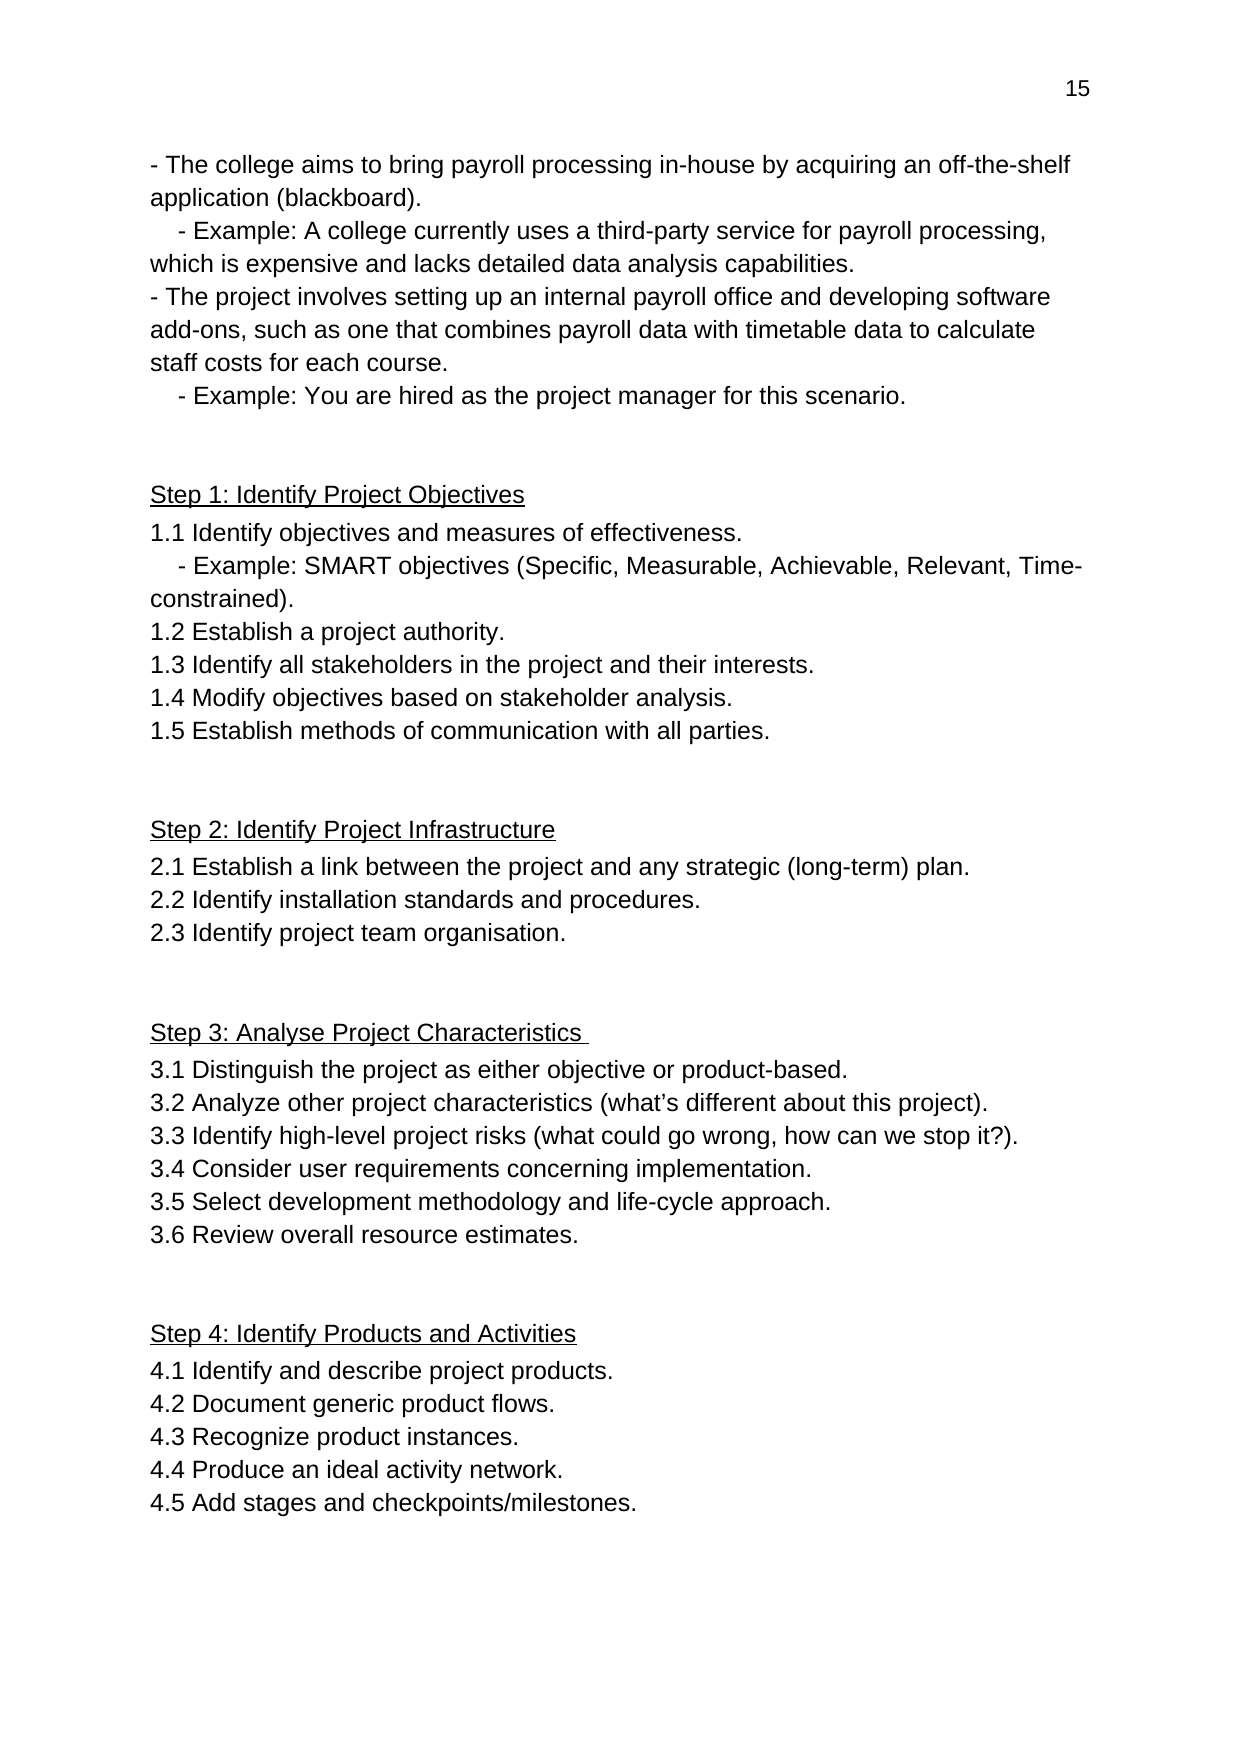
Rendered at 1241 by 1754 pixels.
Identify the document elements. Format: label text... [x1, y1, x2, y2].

text 3.4 Consider user requirements concerning implementation. [150, 1154, 1090, 1182]
text - Example: You are hired as the project manager for this scenario. [150, 381, 1090, 410]
text 1.4 Modify objectives based on stakeholder analysis. [150, 683, 1090, 711]
text 1.2 Establish a project authority. [150, 617, 1090, 645]
subtitle Step 3: Analyse Project Characteristics [150, 1018, 1090, 1046]
text - Example: SMART objectives (Specific, Measurable, Achievable, Relevant, Time-constrained). [150, 551, 1090, 612]
text 4.3 Recognize product instances. [150, 1422, 1090, 1451]
text - The college aims to bring payroll processing in-house by acquiring an off-the-shelf application (blackboard). [150, 150, 1090, 212]
text 3.6 Review overall resource estimates. [150, 1220, 1090, 1248]
text 3.1 Distinguish the project as either objective or product-based. [150, 1055, 1090, 1083]
subtitle Step 1: Identify Project Objectives [150, 481, 1090, 509]
text 4.1 Identify and describe project products. [150, 1356, 1090, 1385]
text 4.2 Document generic product flows. [150, 1389, 1090, 1418]
text 2.1 Establish a link between the project and any strategic (long-term) plan. [150, 852, 1090, 881]
subtitle Step 4: Identify Products and Activities [150, 1319, 1090, 1348]
text 1.1 Identify objectives and measures of effectiveness. [150, 518, 1090, 546]
text 3.3 Identify high-level project risks (what could go wrong, how can we stop it?). [150, 1121, 1090, 1149]
subtitle Step 2: Identify Project Infrastructure [150, 815, 1090, 844]
text 2.3 Identify project team organisation. [150, 918, 1090, 947]
text 1.5 Establish methods of communication with all parties. [150, 716, 1090, 744]
text 1.3 Identify all stakeholders in the project and their interests. [150, 650, 1090, 678]
text 2.2 Identify installation standards and procedures. [150, 885, 1090, 914]
text 3.5 Select development methodology and life-cycle approach. [150, 1187, 1090, 1216]
text - The project involves setting up an internal payroll office and developing software add-ons, such as one that combines payroll data with timetable data to calculate staff costs for each course. [150, 282, 1090, 377]
text 3.2 Analyze other project characteristics (what’s different about this project). [150, 1088, 1090, 1116]
text 4.5 Add stages and checkpoints/milestones. [150, 1488, 1090, 1517]
text - Example: A college currently uses a third-party service for payroll processing, which is expensive and lacks detailed data analysis capabilities. [150, 216, 1090, 278]
text 4.4 Produce an ideal activity network. [150, 1455, 1090, 1484]
